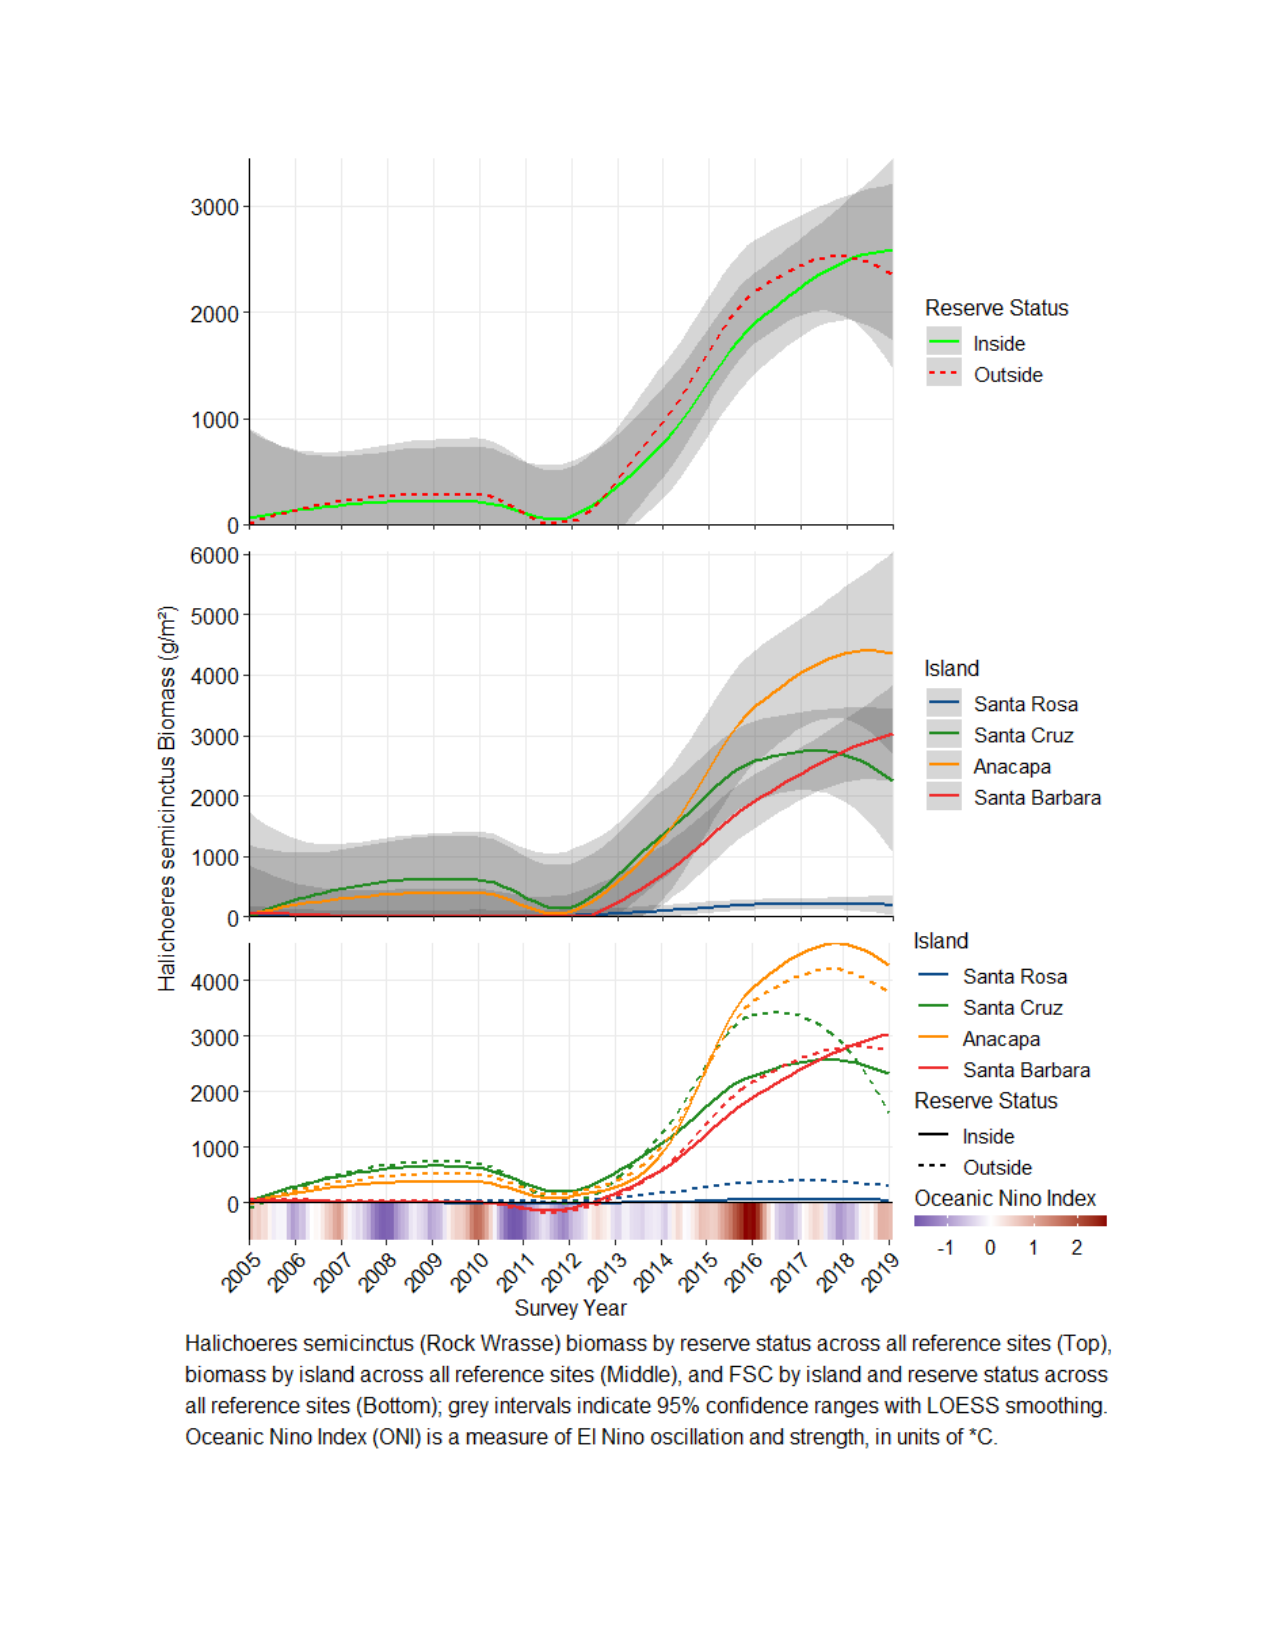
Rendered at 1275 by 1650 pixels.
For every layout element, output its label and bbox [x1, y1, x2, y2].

picture [150, 150, 1125, 1450]
